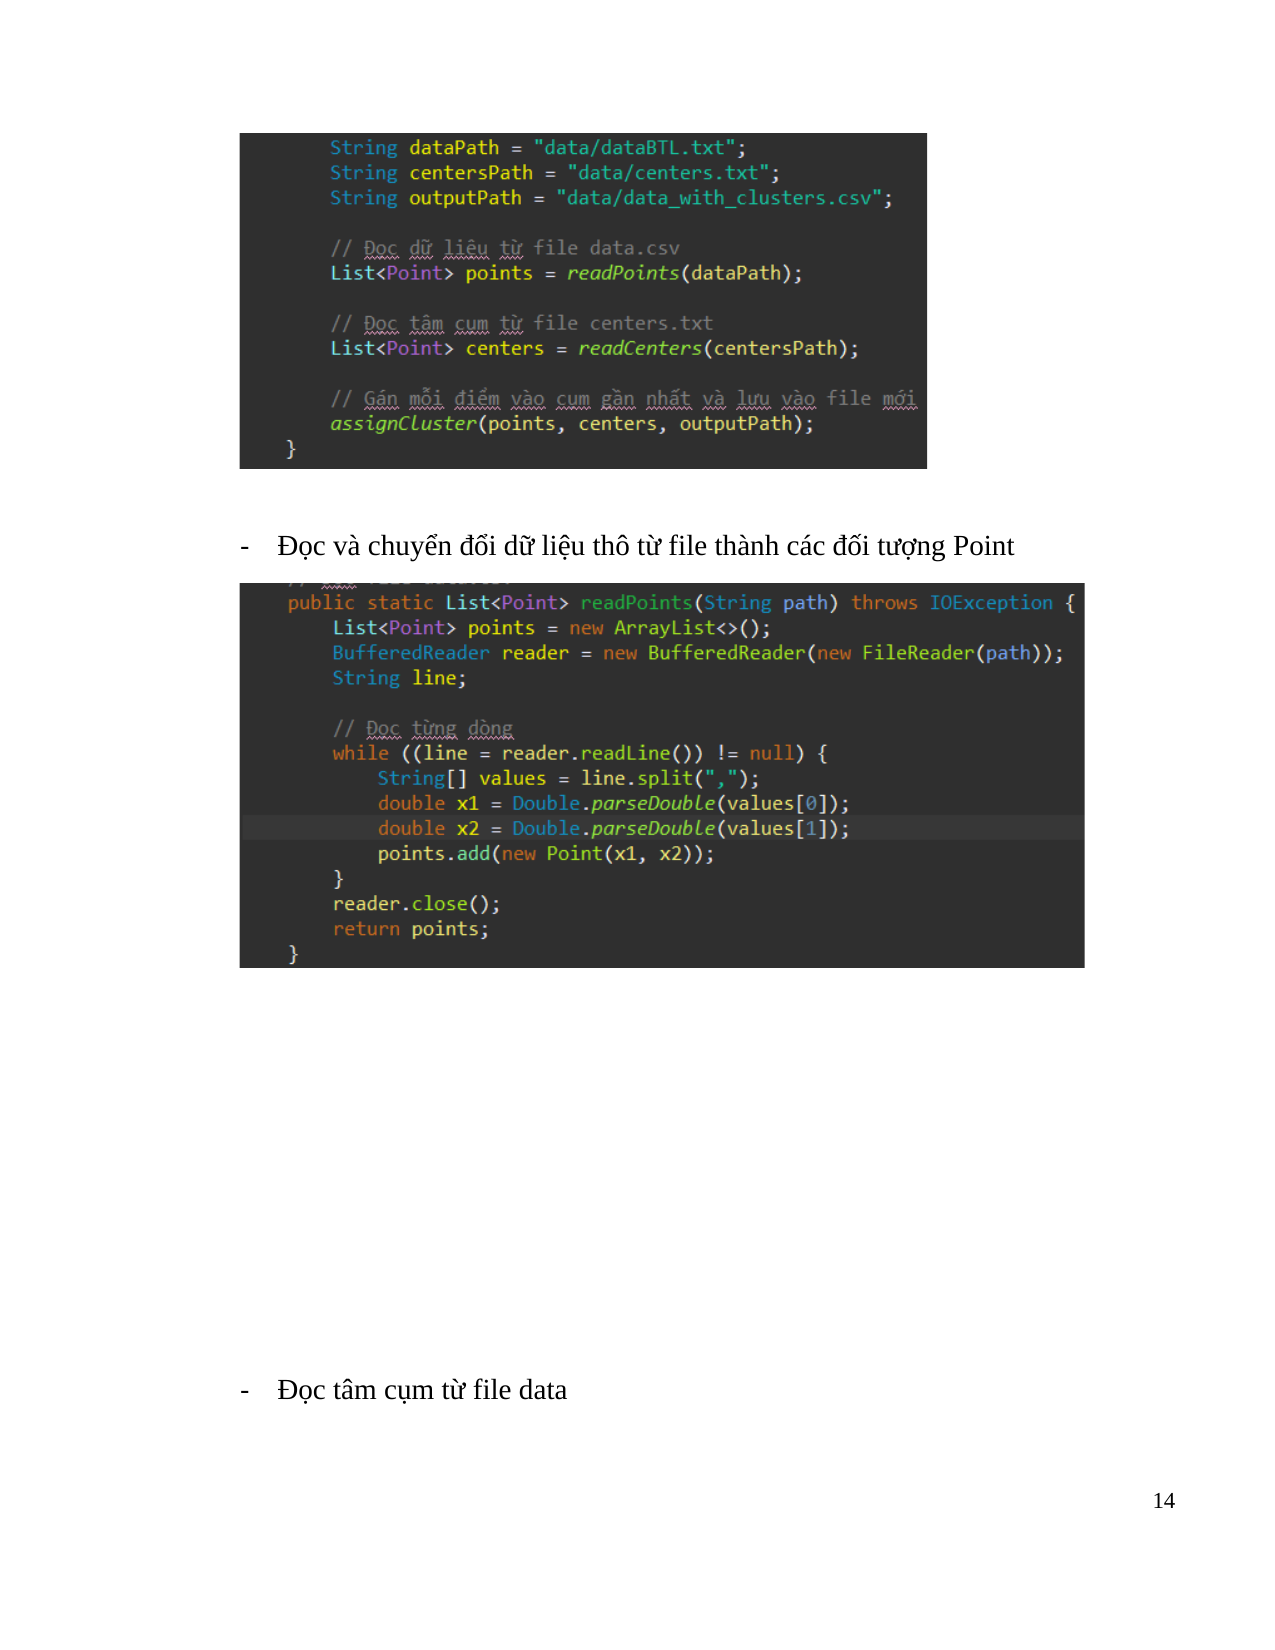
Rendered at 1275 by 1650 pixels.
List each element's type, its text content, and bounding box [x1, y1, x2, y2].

list Đọc và chuyển đổi dữ liệu thô từ file thành các đối tượng Point [239, 528, 1175, 564]
picture [239, 133, 928, 469]
list Đọc tâm cụm từ file data [239, 1372, 1175, 1408]
picture [239, 583, 1085, 968]
